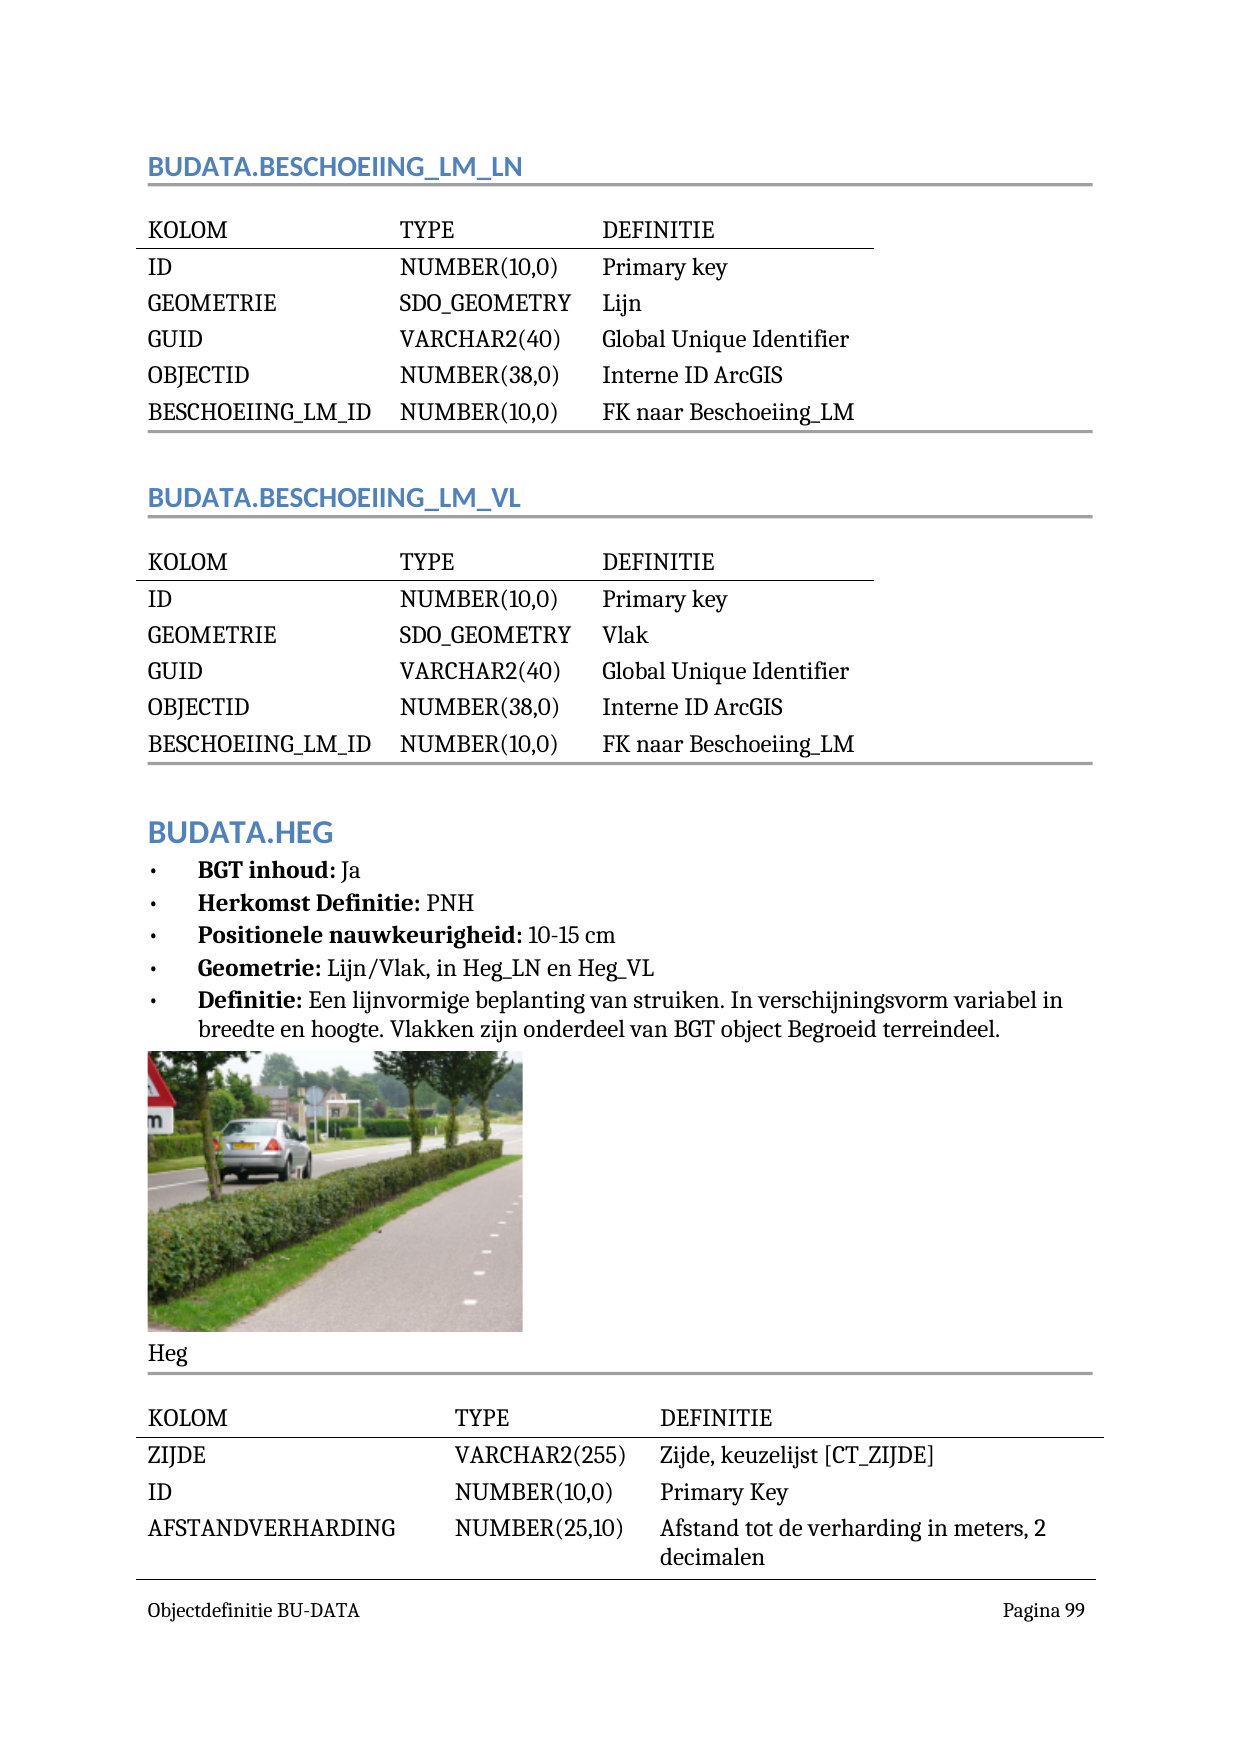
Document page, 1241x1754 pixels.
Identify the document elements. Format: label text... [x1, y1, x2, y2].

list Geometrie: Lijn/Vlak, in Heg_LN en Heg_VL [148, 953, 1093, 982]
subtitle BUDATA.HEG [148, 812, 1093, 852]
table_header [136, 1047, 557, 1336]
list Herkomst Definitie: PNH [148, 888, 1093, 917]
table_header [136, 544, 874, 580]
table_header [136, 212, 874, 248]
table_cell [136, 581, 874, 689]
picture [147, 1051, 523, 1332]
subtitle BUDATA.BESCHOEIING_LM_LN [148, 148, 1093, 183]
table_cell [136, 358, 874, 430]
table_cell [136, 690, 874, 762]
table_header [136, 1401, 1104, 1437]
list Positionele nauwkeurigheid: 10-15 cm [148, 921, 1093, 950]
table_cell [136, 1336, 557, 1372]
list Definitie: Een lijnvormige beplanting van struiken. In verschijningsvorm variabel in breedte en hoogte. Vlakken zijn onderdeel van BGT object Begroeid terreindeel. [148, 986, 1093, 1043]
subtitle BUDATA.BESCHOEIING_LM_VL [148, 479, 1093, 515]
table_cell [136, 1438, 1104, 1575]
list BGT inhoud: Ja [148, 856, 1093, 885]
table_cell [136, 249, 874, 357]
